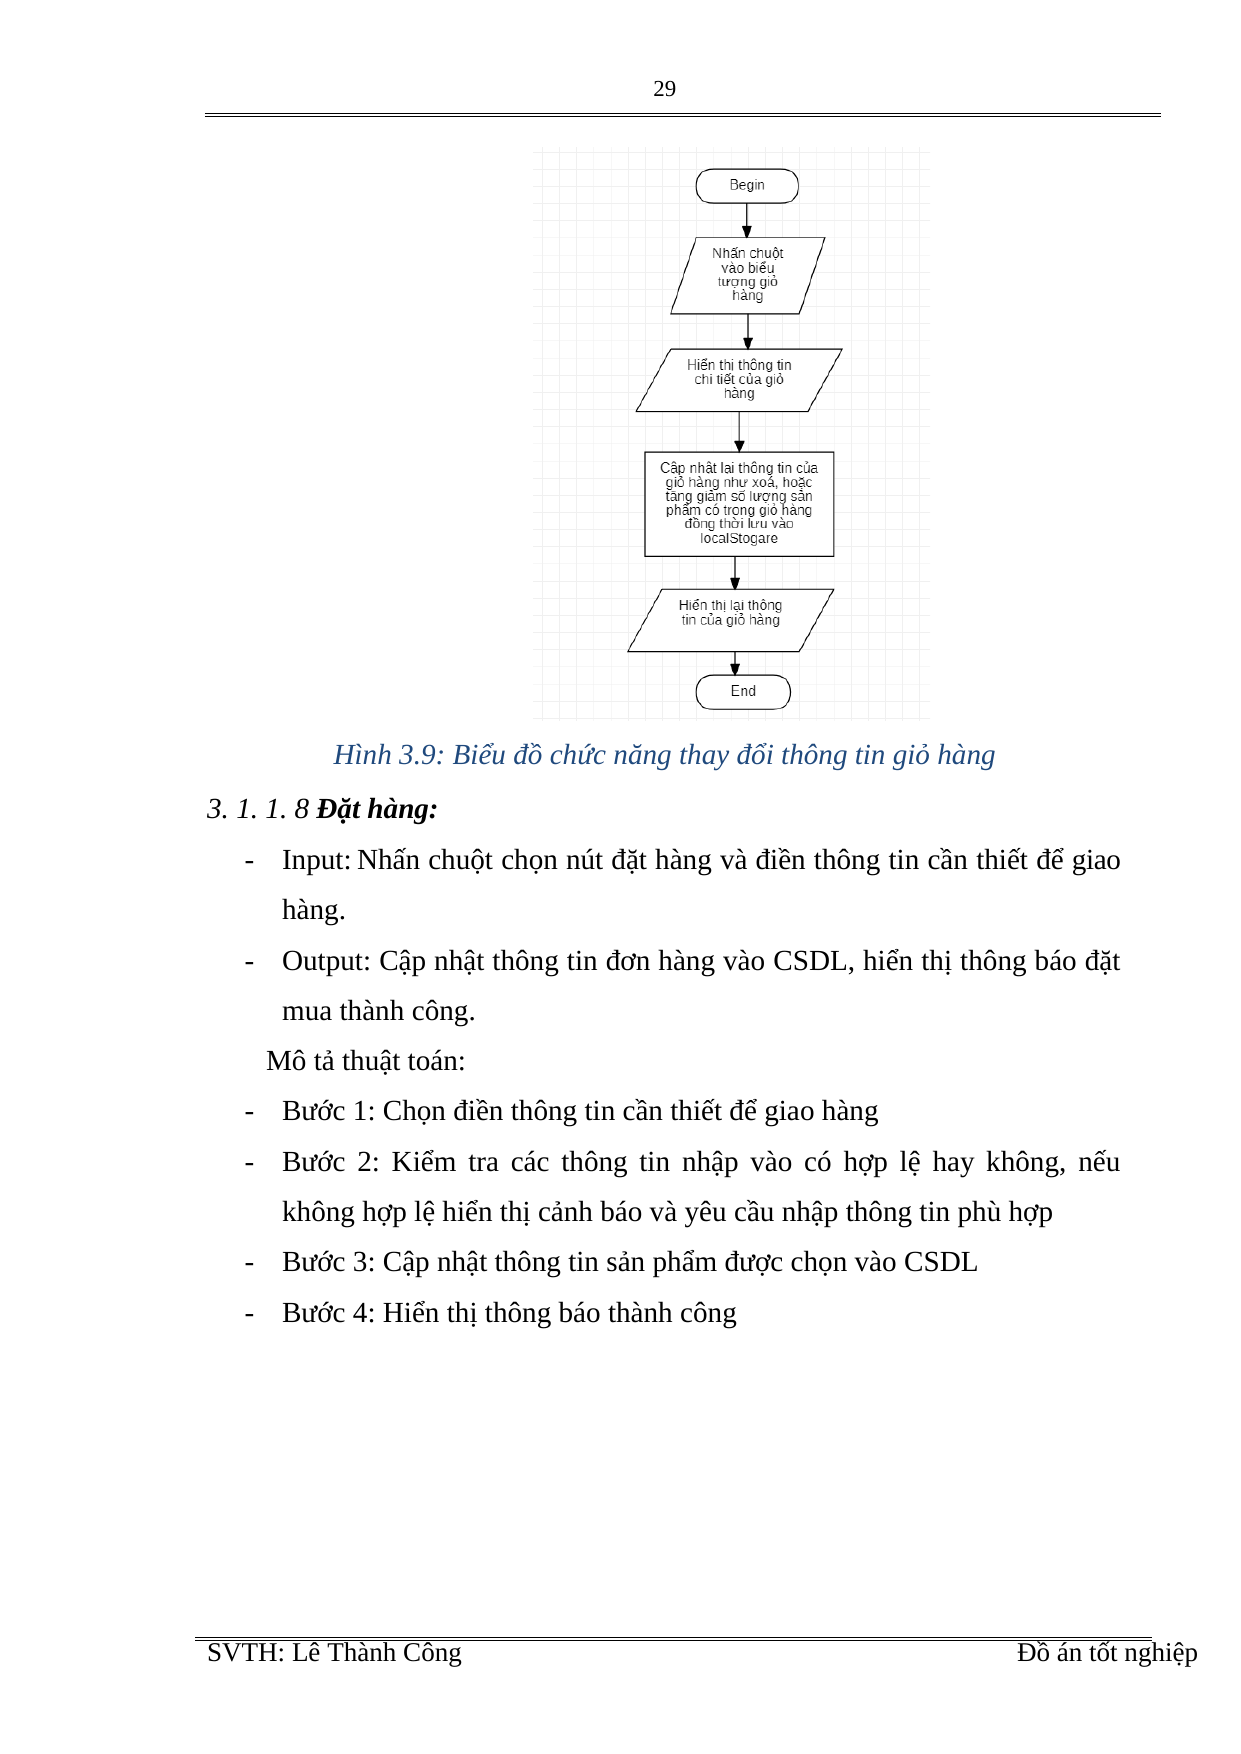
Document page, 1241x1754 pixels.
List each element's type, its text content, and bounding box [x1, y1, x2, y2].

list Input: Nhấn chuột chọn nút đặt hàng và điền thông tin cần thiết để giao hàng. [244, 842, 1122, 926]
picture [533, 147, 930, 721]
list Output: Cập nhật thông tin đơn hàng vào CSDL, hiển thị thông báo đặt mua thành công. [244, 943, 1122, 1026]
list Bước 2: Kiểm tra các thông tin nhập vào có hợp lệ hay không, nếu không hợp lệ hiển thị cảnh báo và yêu cầu nhập thông tin phù hợp [244, 1144, 1122, 1228]
list Bước 3: Cập nhật thông tin sản phẩm được chọn vào CSDL [244, 1244, 1122, 1278]
list Bước 1: Chọn điền thông tin cần thiết để giao hàng [244, 1093, 1122, 1127]
subtitle Đặt hàng: [207, 792, 1122, 825]
text Mô tả thuật toán: [207, 1043, 1122, 1077]
list Bước 4: Hiển thị thông báo thành công [244, 1295, 1122, 1328]
